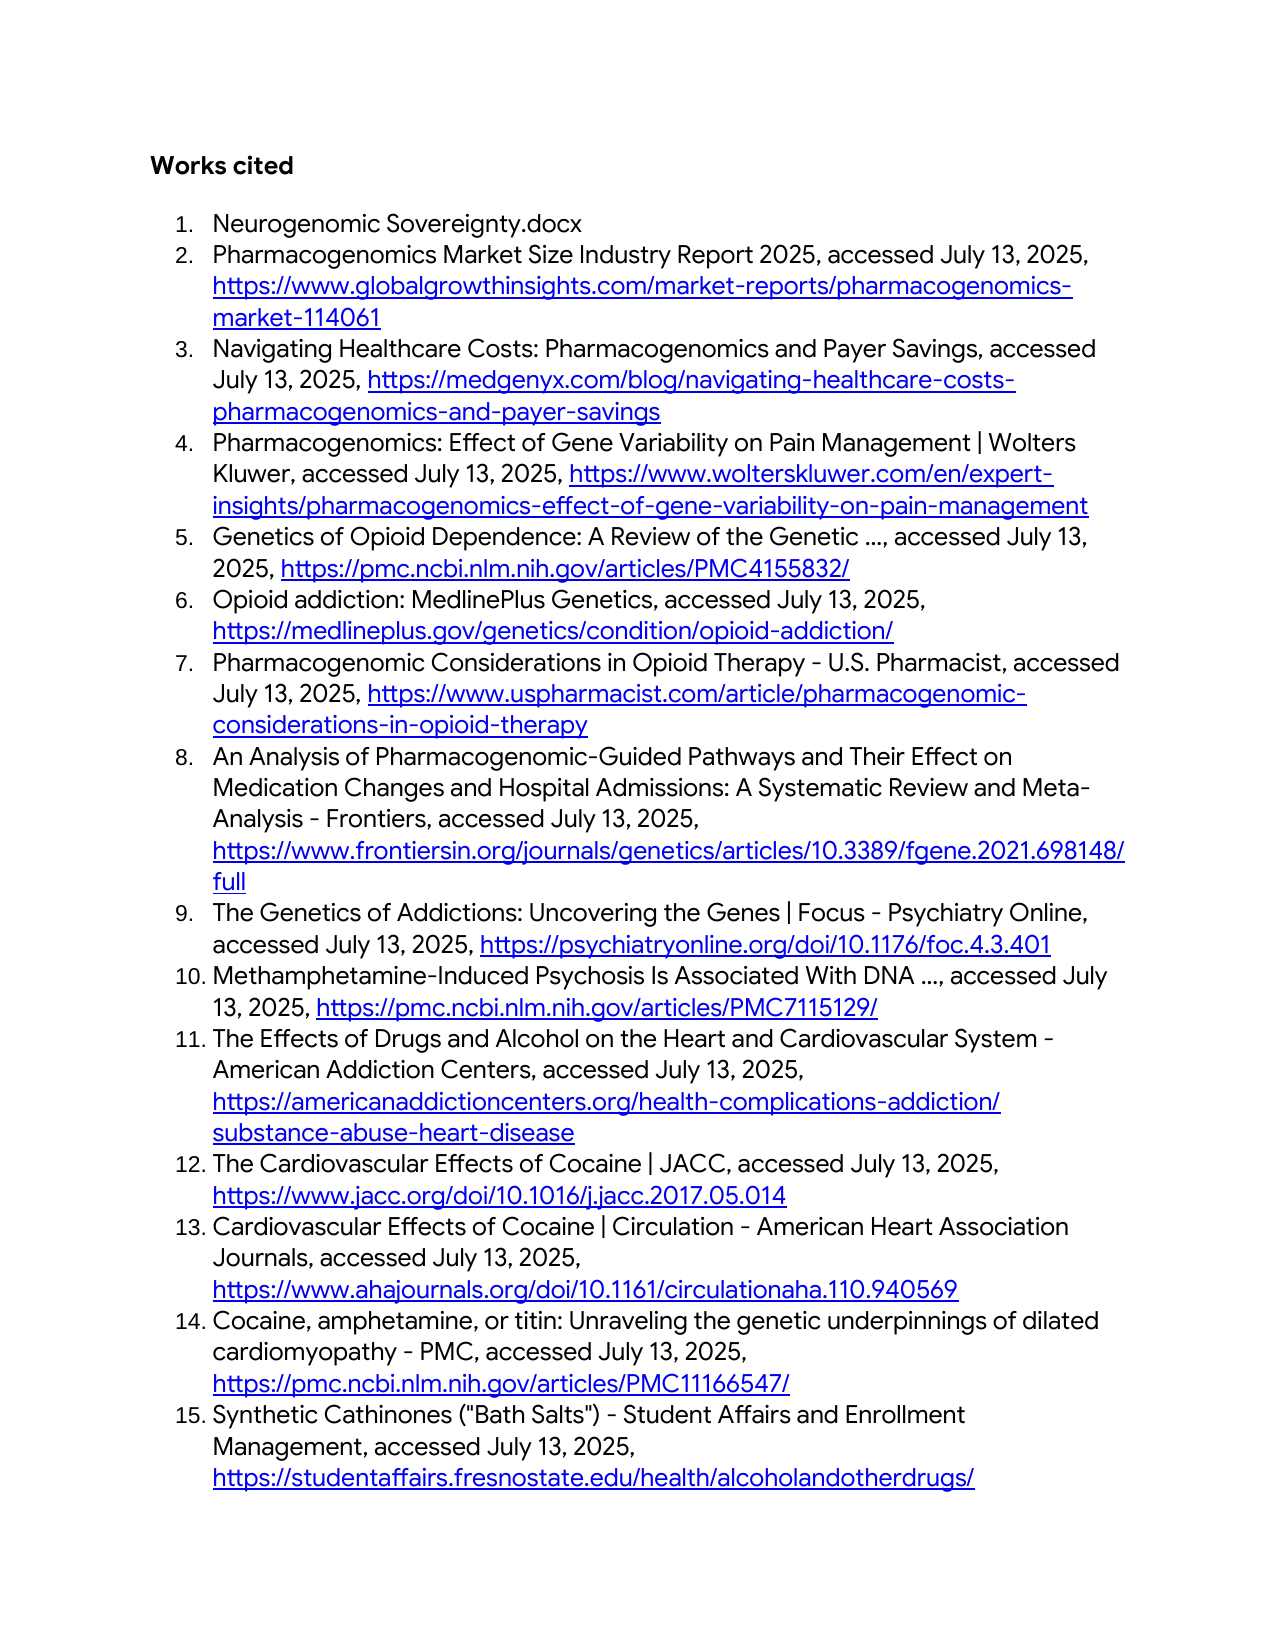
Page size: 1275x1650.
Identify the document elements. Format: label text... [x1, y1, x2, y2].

subtitle Works cited [150, 150, 1125, 181]
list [175, 1399, 1125, 1493]
list Opioid addiction: MedlinePlus Genetics, accessed July 13, 2025, https://medlineplus.gov/genetics/condition/opioid-addiction/ [175, 584, 1125, 647]
list Navigating Healthcare Costs: Pharmacogenomics and Payer Savings, accessed July 13, 2025, https://medgenyx.com/blog/navigating-healthcare-costs-pharmacogenomics-and-payer-savings [175, 333, 1125, 427]
list Methamphetamine-Induced Psychosis Is Associated With DNA ..., accessed July 13, 2025, https://pmc.ncbi.nlm.nih.gov/articles/PMC7115129/ [175, 960, 1125, 1023]
list Genetics of Opioid Dependence: A Review of the Genetic ..., accessed July 13, 2025, https://pmc.ncbi.nlm.nih.gov/articles/PMC4155832/ [175, 521, 1125, 584]
list The Genetics of Addictions: Uncovering the Genes | Focus - Psychiatry Online, accessed July 13, 2025, https://psychiatryonline.org/doi/10.1176/foc.4.3.401 [175, 898, 1125, 960]
list Cardiovascular Effects of Cocaine | Circulation - American Heart Association Journals, accessed July 13, 2025, https://www.ahajournals.org/doi/10.1161/circulationaha.110.940569 [175, 1211, 1125, 1305]
list Pharmacogenomics: Effect of Gene Variability on Pain Management | Wolters Kluwer, accessed July 13, 2025, https://www.wolterskluwer.com/en/expert-insights/pharmacogenomics-effect-of-gene-variability-on-pain-management [175, 427, 1125, 521]
list Pharmacogenomics Market Size Industry Report 2025, accessed July 13, 2025, https://www.globalgrowthinsights.com/market-reports/pharmacogenomics-market-114061 [175, 239, 1125, 333]
list Pharmacogenomic Considerations in Opioid Therapy - U.S. Pharmacist, accessed July 13, 2025, https://www.uspharmacist.com/article/pharmacogenomic-considerations-in-opioid-therapy [175, 647, 1125, 741]
list The Cardiovascular Effects of Cocaine | JACC, accessed July 13, 2025, https://www.jacc.org/doi/10.1016/j.jacc.2017.05.014 [175, 1148, 1125, 1211]
list The Effects of Drugs and Alcohol on the Heart and Cardiovascular System - American Addiction Centers, accessed July 13, 2025, https://americanaddictioncenters.org/health-complications-addiction/substance-abuse-heart-disease [175, 1023, 1125, 1148]
list Cocaine, amphetamine, or titin: Unraveling the genetic underpinnings of dilated cardiomyopathy - PMC, accessed July 13, 2025, https://pmc.ncbi.nlm.nih.gov/articles/PMC11166547/ [175, 1305, 1125, 1399]
list Neurogenomic Sovereignty.docx [175, 208, 1125, 239]
list An Analysis of Pharmacogenomic-Guided Pathways and Their Effect on Medication Changes and Hospital Admissions: A Systematic Review and Meta-Analysis - Frontiers, accessed July 13, 2025, https://www.frontiersin.org/journals/genetics/articles/10.3389/fgene.2021.698148/full [175, 741, 1125, 898]
